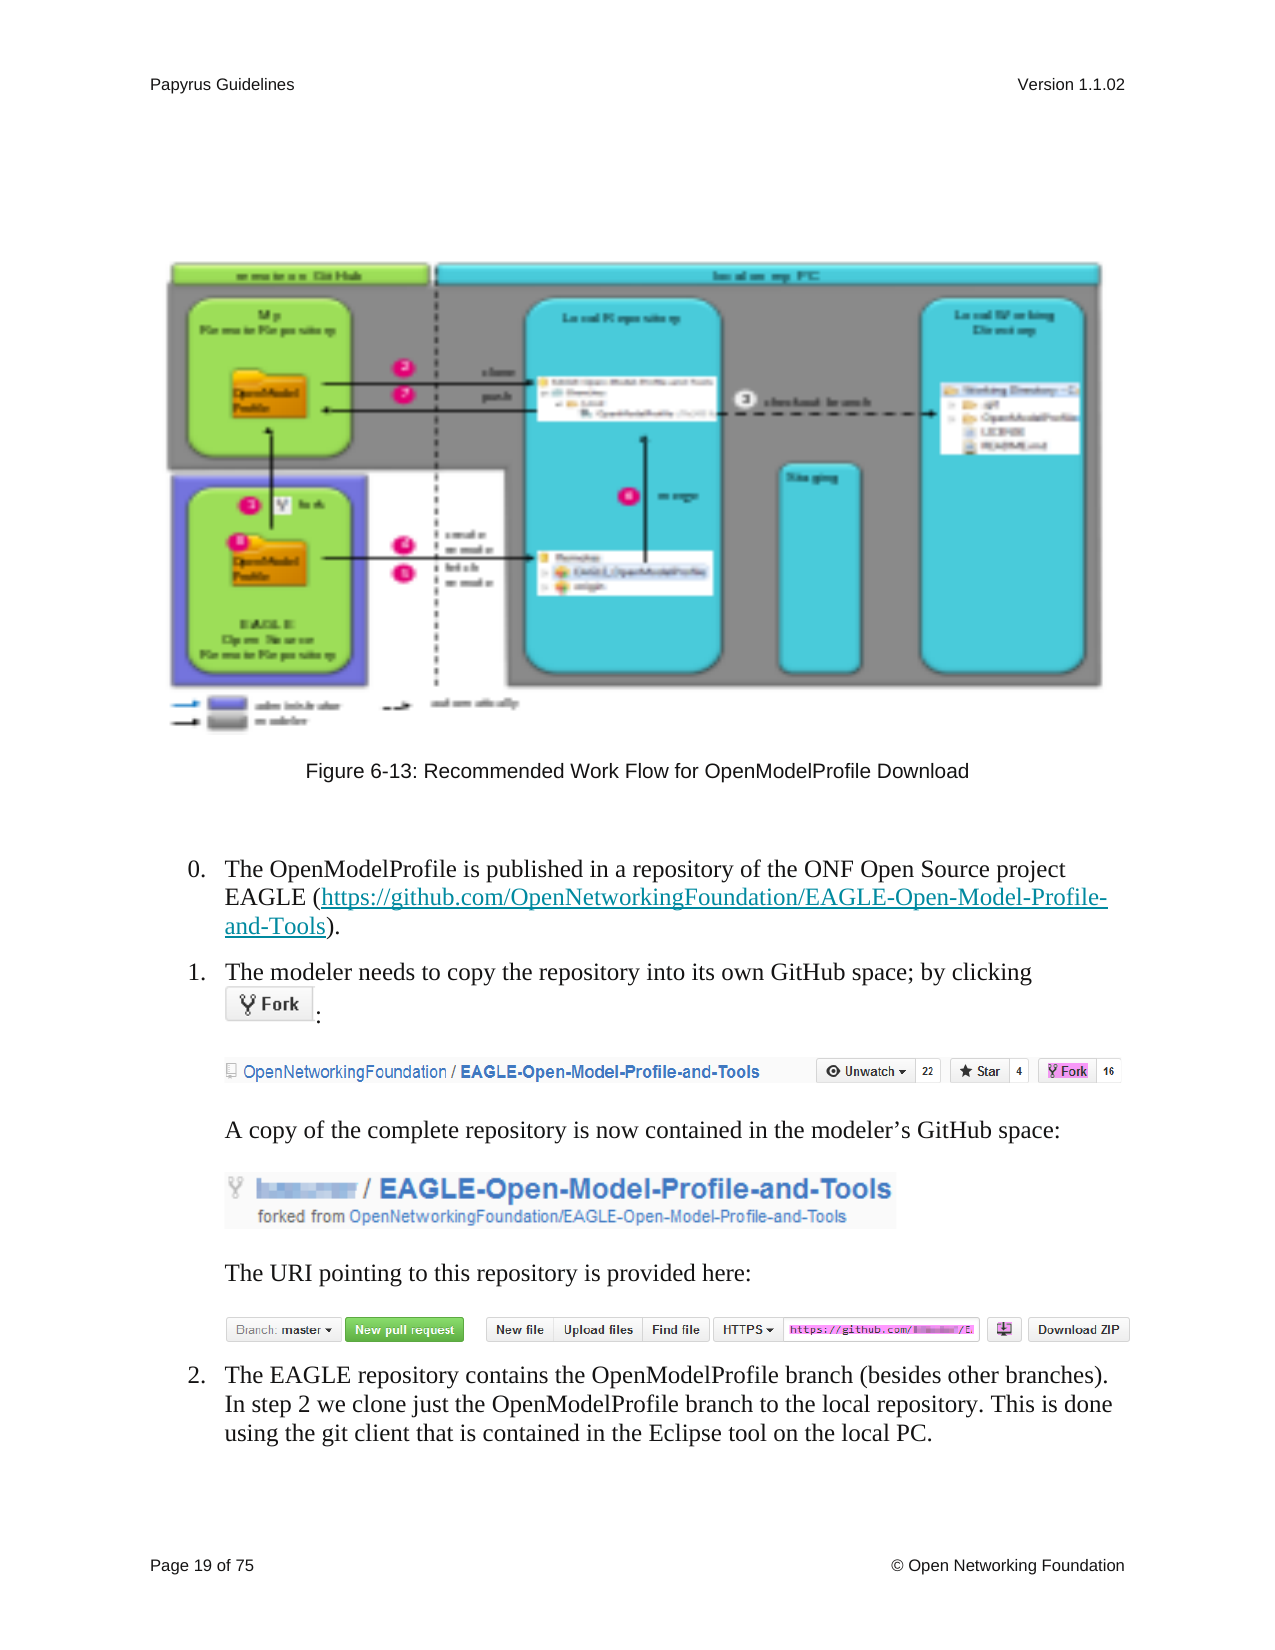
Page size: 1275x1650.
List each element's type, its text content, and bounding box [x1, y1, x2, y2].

picture [224, 1057, 1122, 1083]
picture [224, 985, 315, 1024]
list The EAGLE repository contains the OpenModelProfile branch (besides other branches). In step 2 we clone just the OpenModelProfile branch to the local repository. This is done using the git client that is contained in the Eclipse tool on the local PC. [187, 1361, 1125, 1447]
list The modeler needs to copy the repository into its own GitHub space; by clicking : A copy of the complete repository is now contained in the modeler’s GitHub space: The URI pointing to this repository is provided here: [187, 957, 1125, 1344]
list The OpenModelProfile is published in a repository of the ONF Open Source project EAGLE (https://github.com/OpenNetworkingFoundation/EAGLE-Open-Model-Profile-and-Tools). [187, 854, 1125, 940]
picture [224, 1315, 1131, 1343]
picture [224, 1172, 897, 1229]
